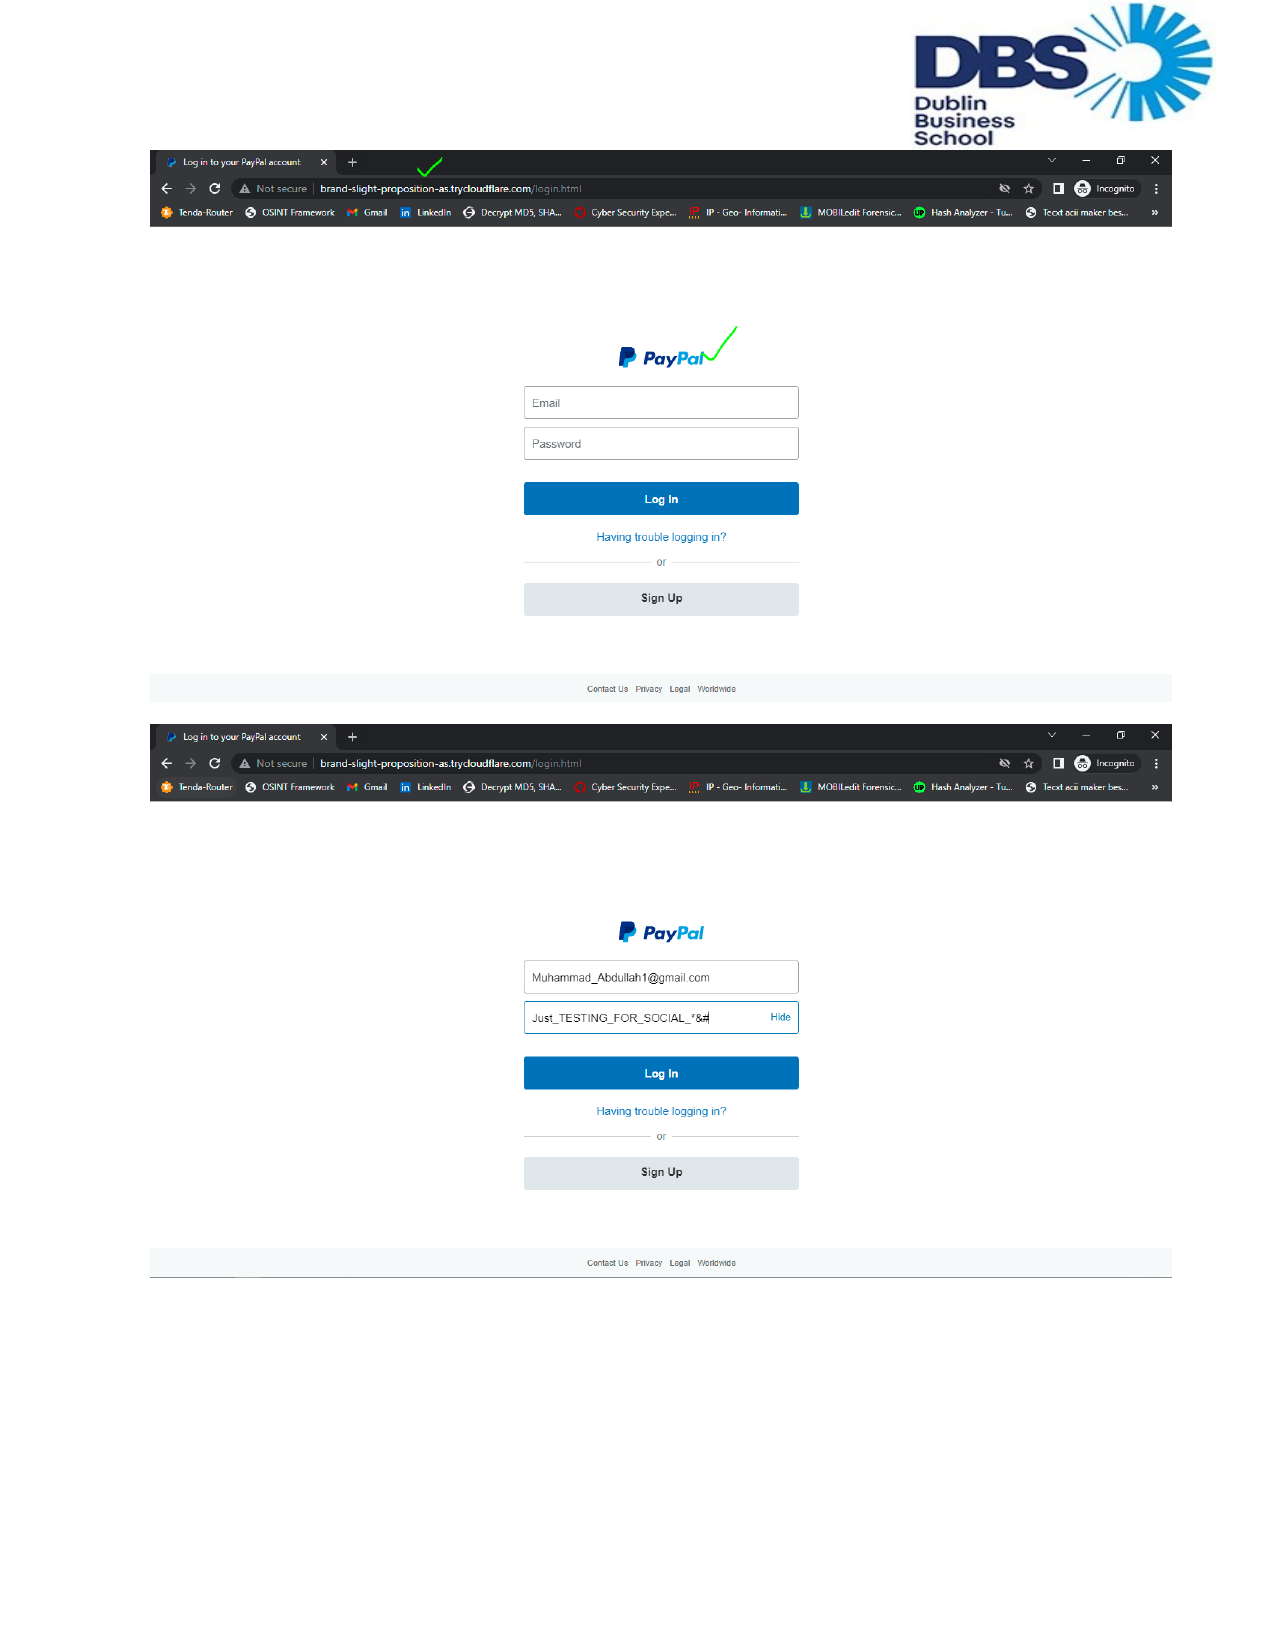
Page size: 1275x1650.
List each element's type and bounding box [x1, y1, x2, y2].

picture [150, 1, 1216, 702]
picture [150, 724, 1172, 1278]
